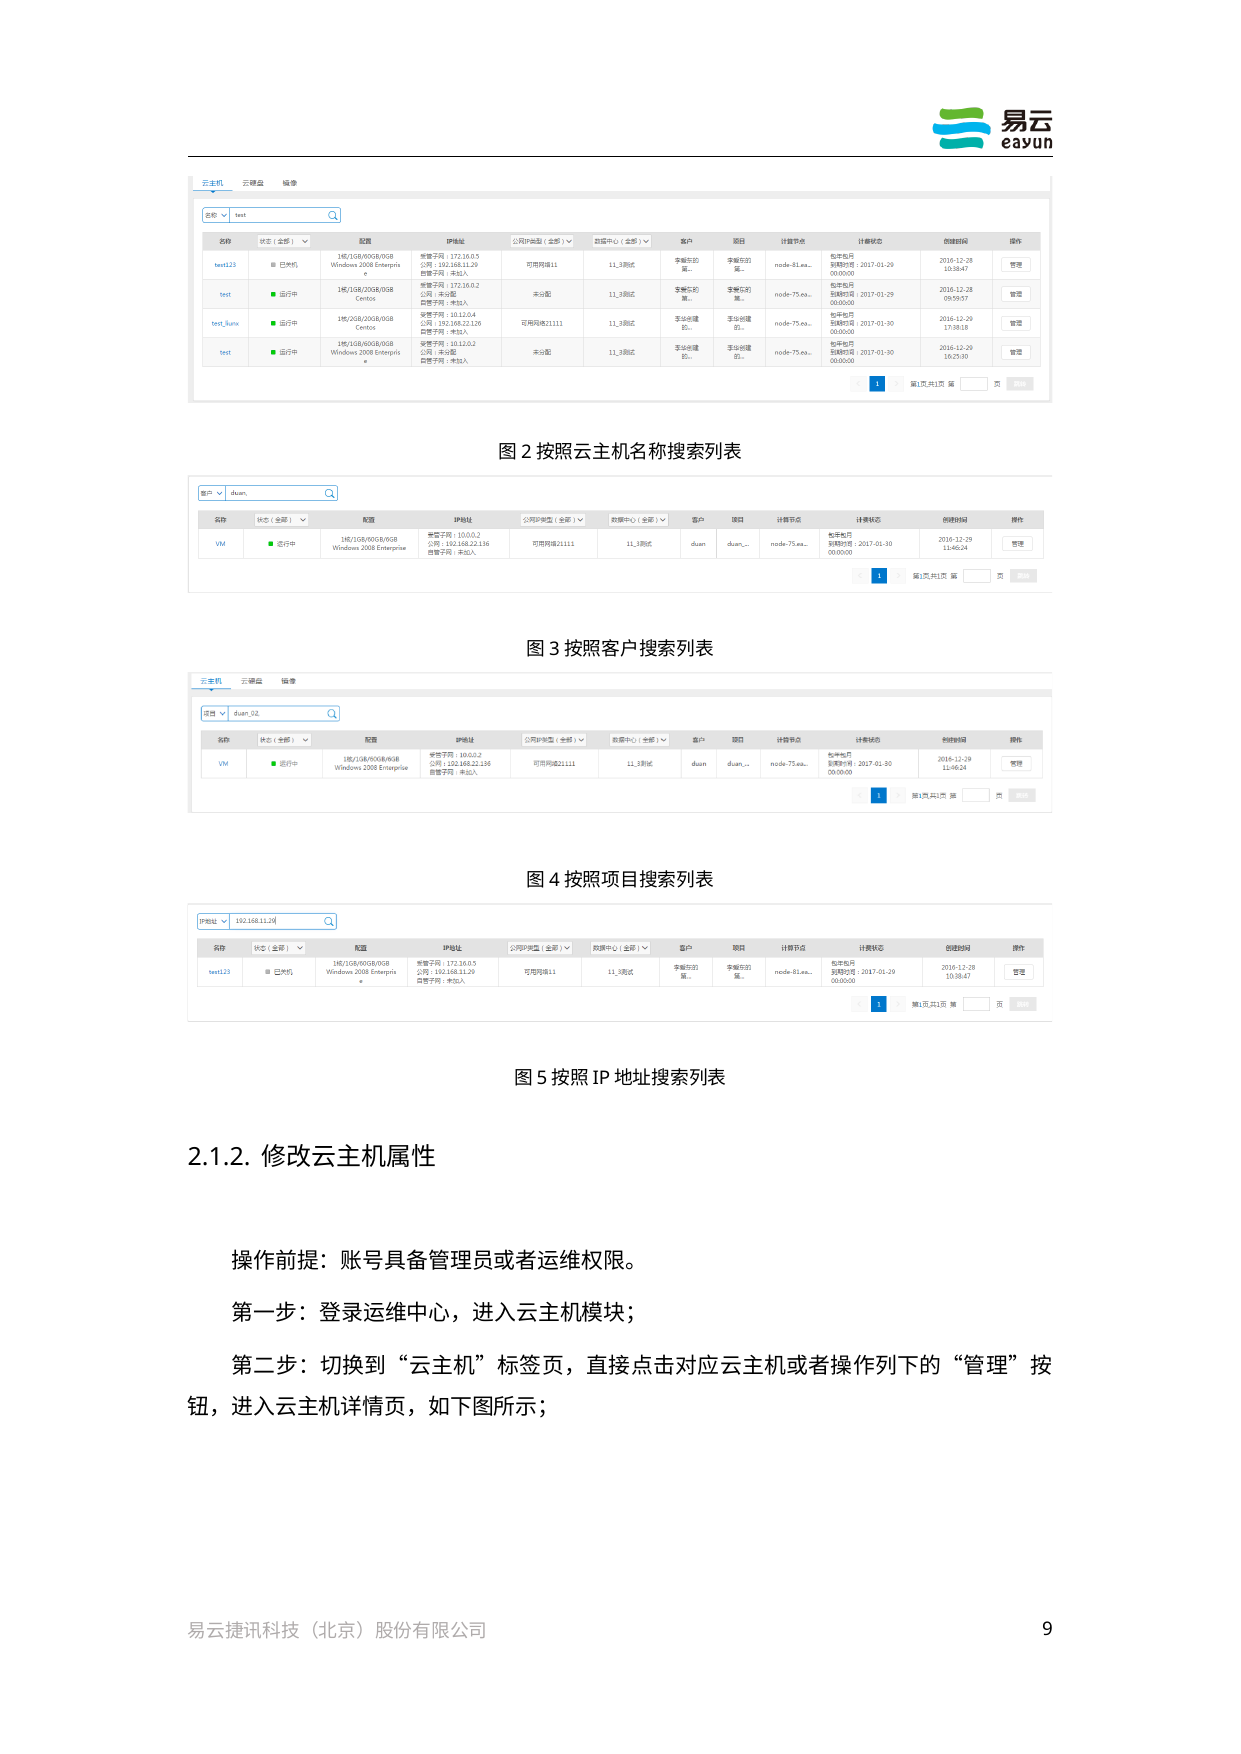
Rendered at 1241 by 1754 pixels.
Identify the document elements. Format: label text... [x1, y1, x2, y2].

picture [187, 176, 1053, 403]
subtitle 修改云主机属性 [187, 1120, 1053, 1188]
picture [187, 672, 1053, 813]
picture [187, 903, 1053, 1022]
text 图3 按照客户搜索列表 [187, 630, 1053, 664]
picture [932, 97, 1053, 156]
text 图4 按照项目搜索列表 [187, 862, 1053, 896]
text 操作前提：账号具备管理员或者运维权限。 [187, 1242, 1053, 1276]
text 第二步：切换到“云主机”标签页，直接点击对应云主机或者操作列下的“管理”按钮，进入云主机详情页，如下图所示； [187, 1347, 1053, 1422]
picture [187, 475, 1053, 593]
text 第一步：登录运维中心，进入云主机模块； [187, 1294, 1053, 1328]
text 图2 按照云主机名称搜索列表 [187, 433, 1053, 467]
text 图5 按照IP地址搜索列表 [187, 1059, 1053, 1093]
